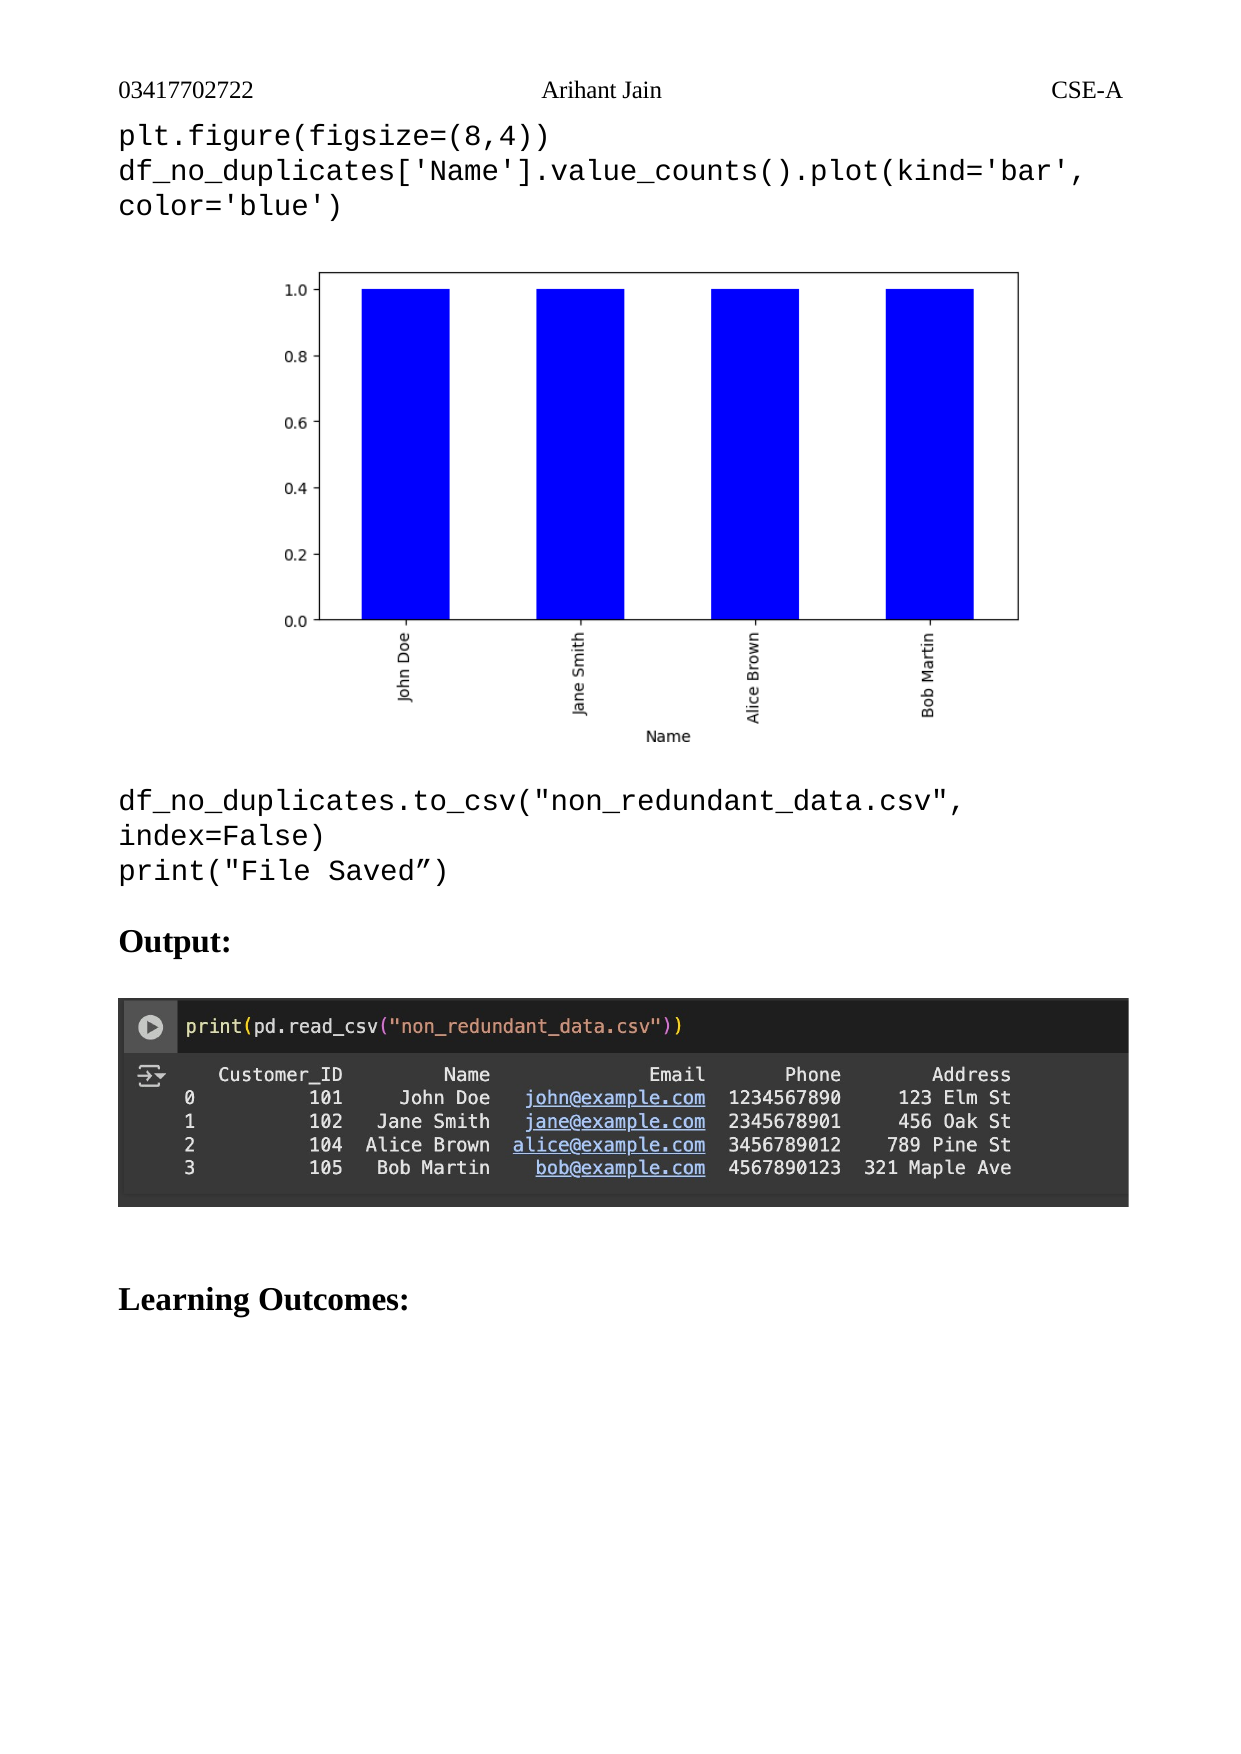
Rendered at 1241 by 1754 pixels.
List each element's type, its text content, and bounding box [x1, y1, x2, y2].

text Learning Outcomes: [118, 1279, 1152, 1318]
text Output: [118, 921, 1152, 959]
text print("File Saved”) [118, 856, 1152, 889]
text plt.figure(figsize=(8,4)) df_no_duplicates['Name'].value_counts().plot(kind='bar', color='blue') [118, 121, 1152, 224]
picture [284, 271, 1020, 742]
picture [118, 998, 1129, 1207]
text df_no_duplicates.to_csv("non_redundant_data.csv", index=False) [118, 786, 1152, 854]
